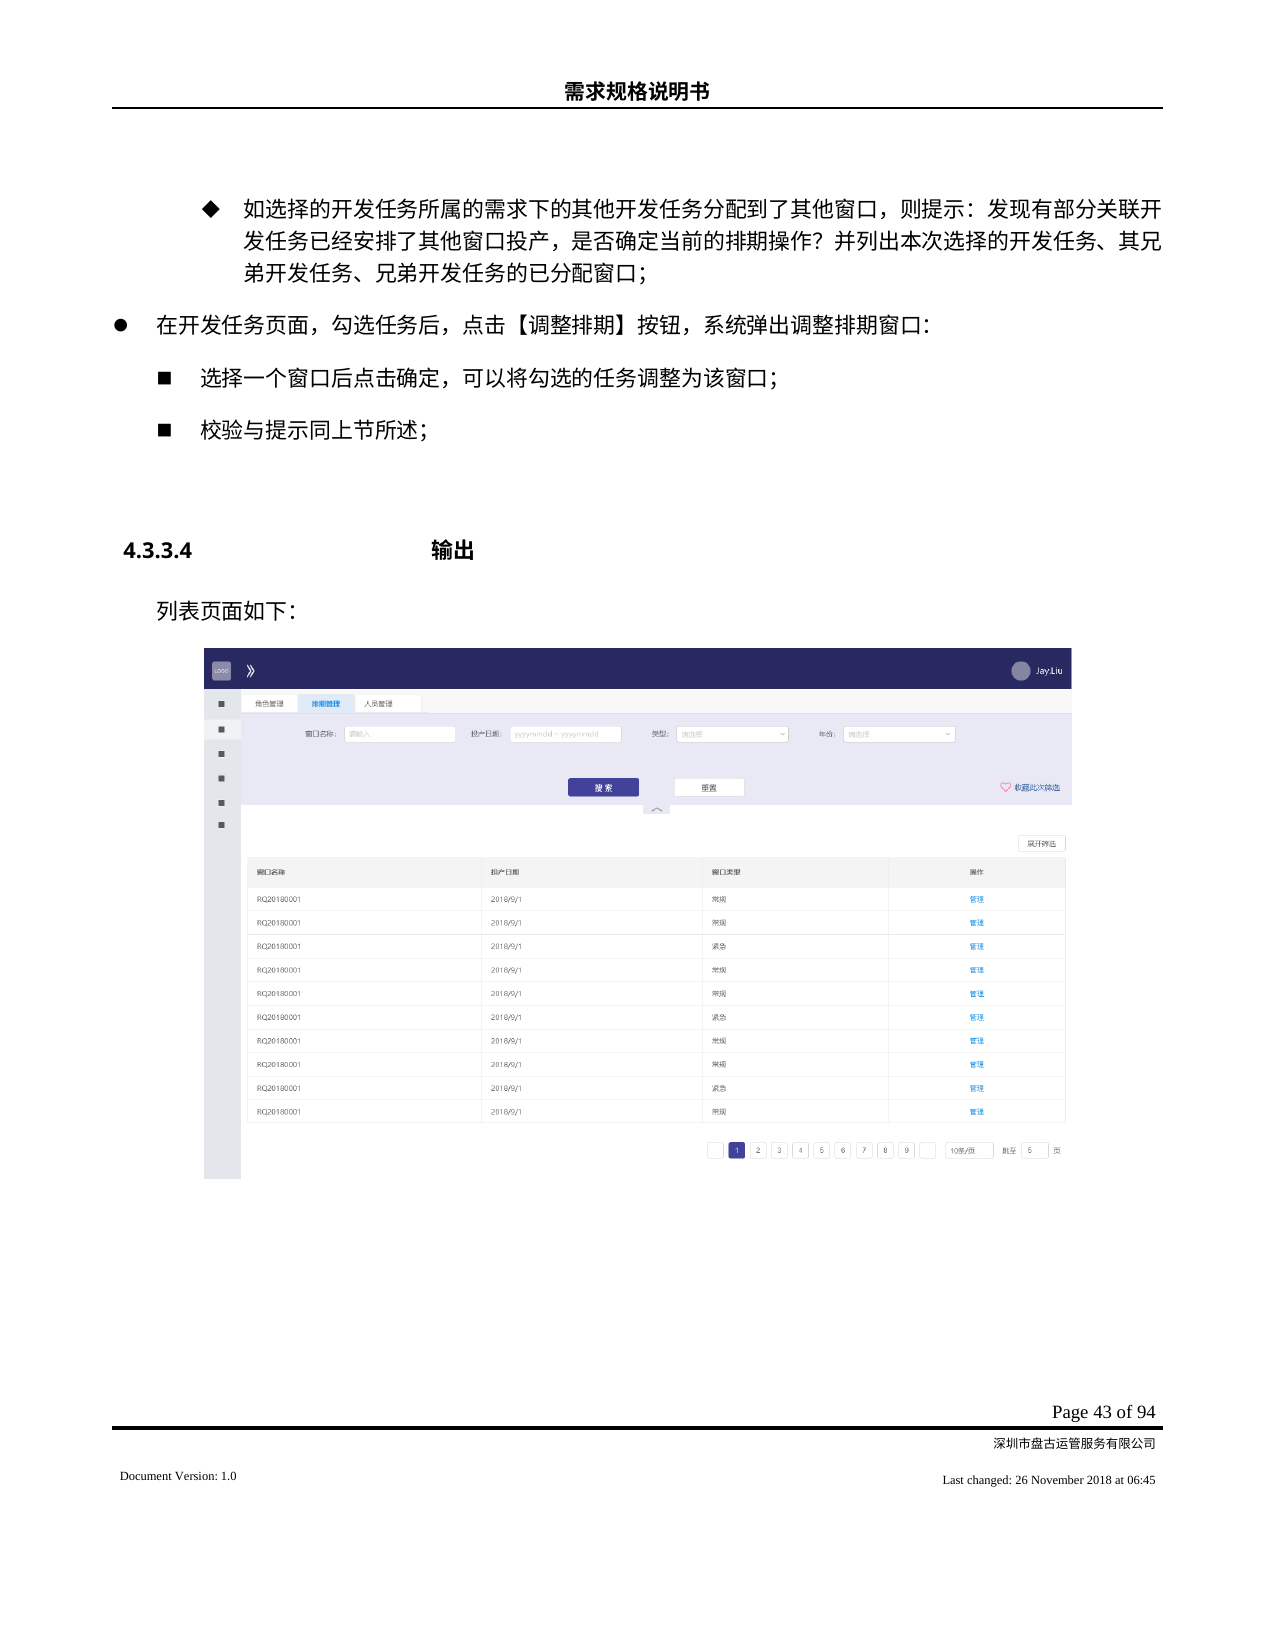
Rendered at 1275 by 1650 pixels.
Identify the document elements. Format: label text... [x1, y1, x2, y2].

subtitle 输出 [123, 527, 1152, 565]
list 如选择的开发任务所属的需求下的其他开发任务分配到了其他窗口，则提示：发现有部分关联开发任务已经安排了其他窗口投产，是否确定当前的排期操作？并列出本次选择的开发任务、其兄弟开发任务、兄弟开发任务的已分配窗口； [200, 192, 1163, 287]
text 列表页面如下： [112, 594, 1163, 626]
list 选择一个窗口后点击确定，可以将勾选的任务调整为该窗口； [156, 361, 1163, 392]
list 在开发任务页面，勾选任务后，点击【调整排期】按钮，系统弹出调整排期窗口： [112, 308, 1163, 340]
picture [203, 647, 1072, 1179]
list 校验与提示同上节所述； [156, 413, 1163, 445]
